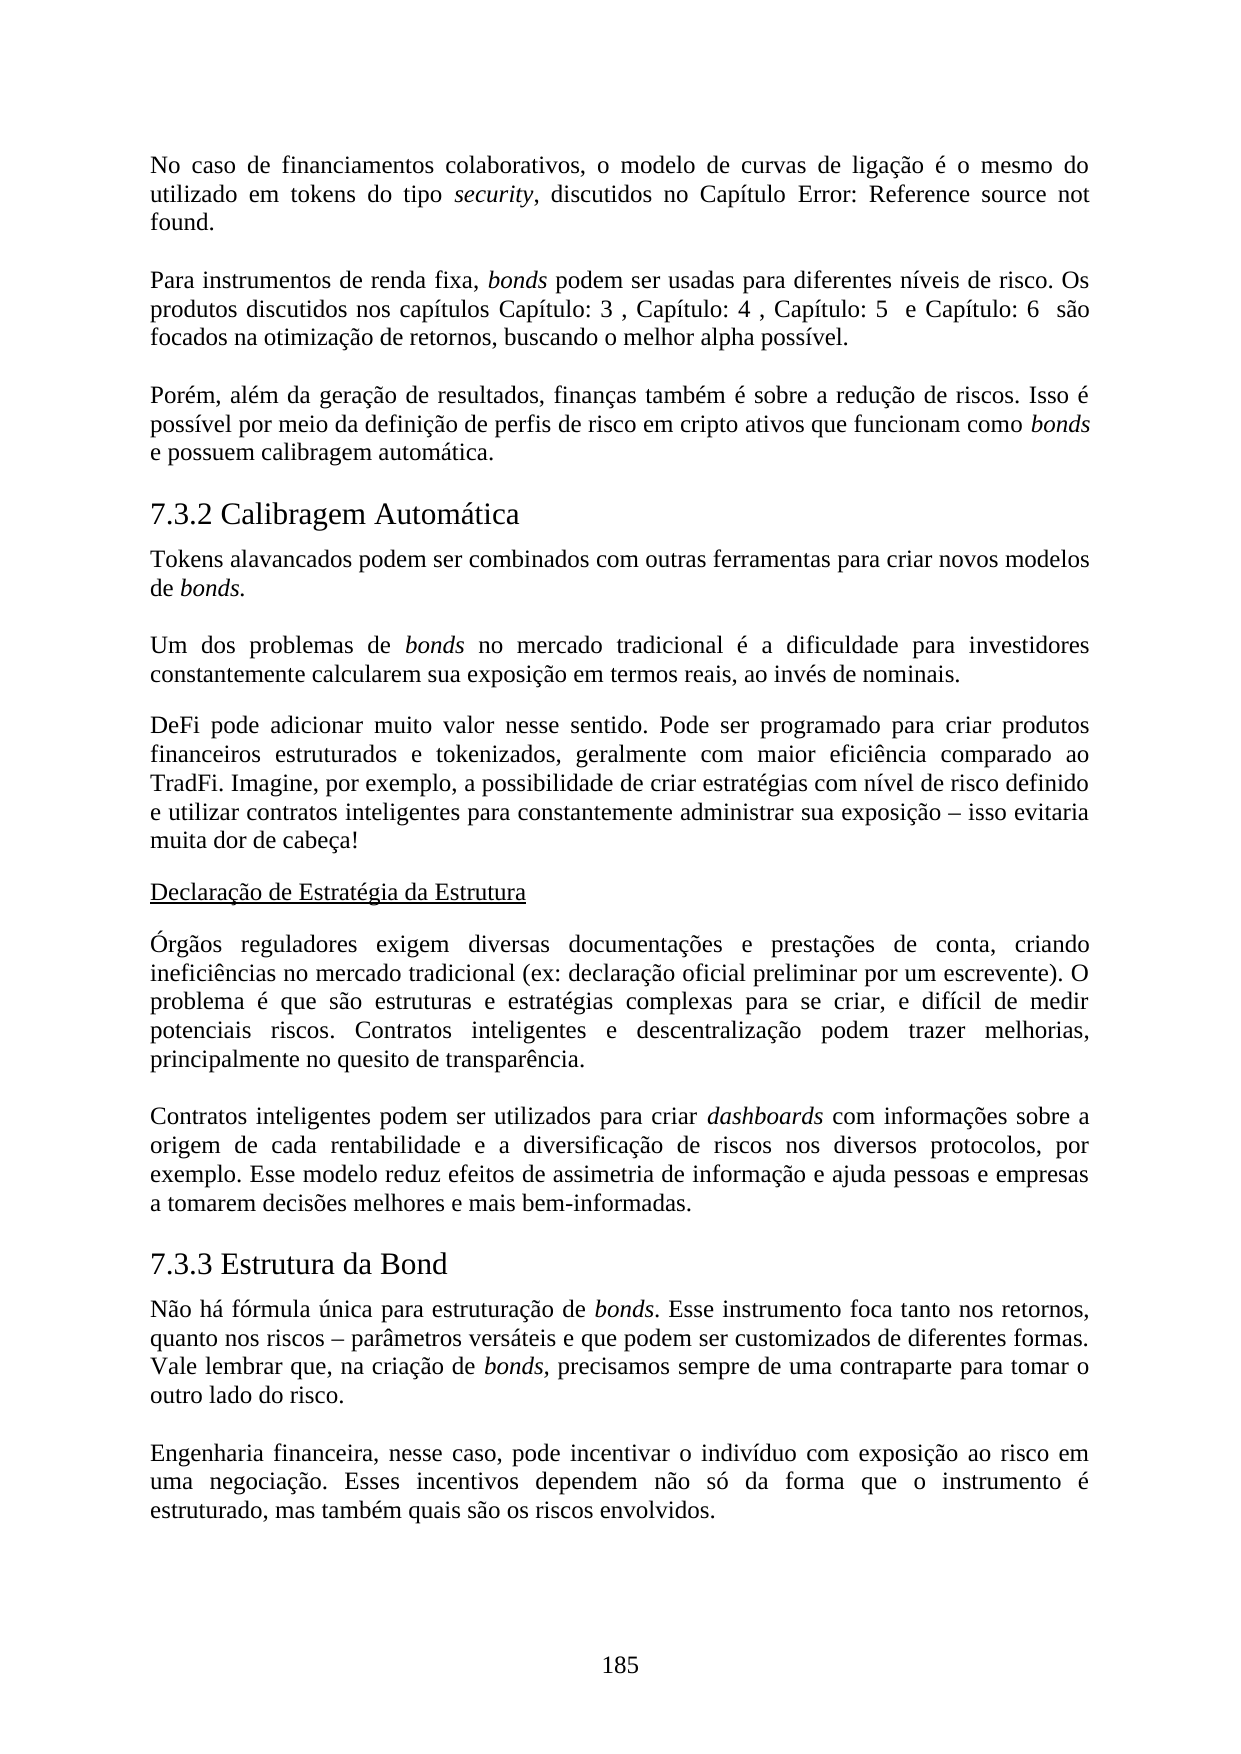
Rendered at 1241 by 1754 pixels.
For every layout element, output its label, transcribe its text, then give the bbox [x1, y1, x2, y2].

text Um dos problemas de bonds no mercado tradicional é a dificuldade para investidores constantemente calcularem sua exposição em termos reais, ao invés de nominais. [150, 630, 1090, 688]
text Declaração de Estratégia da Estrutura [150, 877, 1090, 906]
text Tokens alavancados podem ser combinados com outras ferramentas para criar novos modelos de bonds. [150, 544, 1090, 601]
text Engenharia financeira, nesse caso, pode incentivar o indivíduo com exposição ao risco em uma negociação. Esses incentivos dependem não só da forma que o instrumento é estruturado, mas também quais são os riscos envolvidos. [150, 1438, 1090, 1524]
subtitle Calibragem Automática [150, 495, 1090, 531]
text Não há fórmula única para estruturação de bonds. Esse instrumento foca tanto nos retornos, quanto nos riscos – parâmetros versáteis e que podem ser customizados de diferentes formas. Vale lembrar que, na criação de bonds, precisamos sempre de uma contraparte para tomar o outro lado do risco. [150, 1294, 1090, 1409]
text Órgãos reguladores exigem diversas documentações e prestações de conta, criando ineficiências no mercado tradicional (ex: declaração oficial preliminar por um escrevente). O problema é que são estruturas e estratégias complexas para se criar, e difícil de medir potenciais riscos. Contratos inteligentes e descentralização podem trazer melhorias, principalmente no quesito de transparência. [150, 929, 1090, 1073]
subtitle Estrutura da Bond [150, 1246, 1090, 1281]
text DeFi pode adicionar muito valor nesse sentido. Pode ser programado para criar produtos financeiros estruturados e tokenizados, geralmente com maior eficiência comparado ao TradFi. Imagine, por exemplo, a possibilidade de criar estratégias com nível de risco definido e utilizar contratos inteligentes para constantemente administrar sua exposição – isso evitaria muita dor de cabeça! [150, 711, 1090, 854]
text Contratos inteligentes podem ser utilizados para criar dashboards com informações sobre a origem de cada rentabilidade e a diversificação de riscos nos diversos protocolos, por exemplo. Esse modelo reduz efeitos de assimetria de informação e ajuda pessoas e empresas a tomarem decisões melhores e mais bem-informadas. [150, 1101, 1090, 1216]
text Porém, além da geração de resultados, finanças também é sobre a redução de riscos. Isso é possível por meio da definição de perfis de risco em cripto ativos que funcionam como bonds e possuem calibragem automática. [150, 380, 1090, 466]
text Para instrumentos de renda fixa, bonds podem ser usadas para diferentes níveis de risco. Os produtos discutidos nos capítulos 16, 17, 18 e 19 são focados na otimização de retornos, buscando o melhor alpha possível. [150, 265, 1090, 351]
